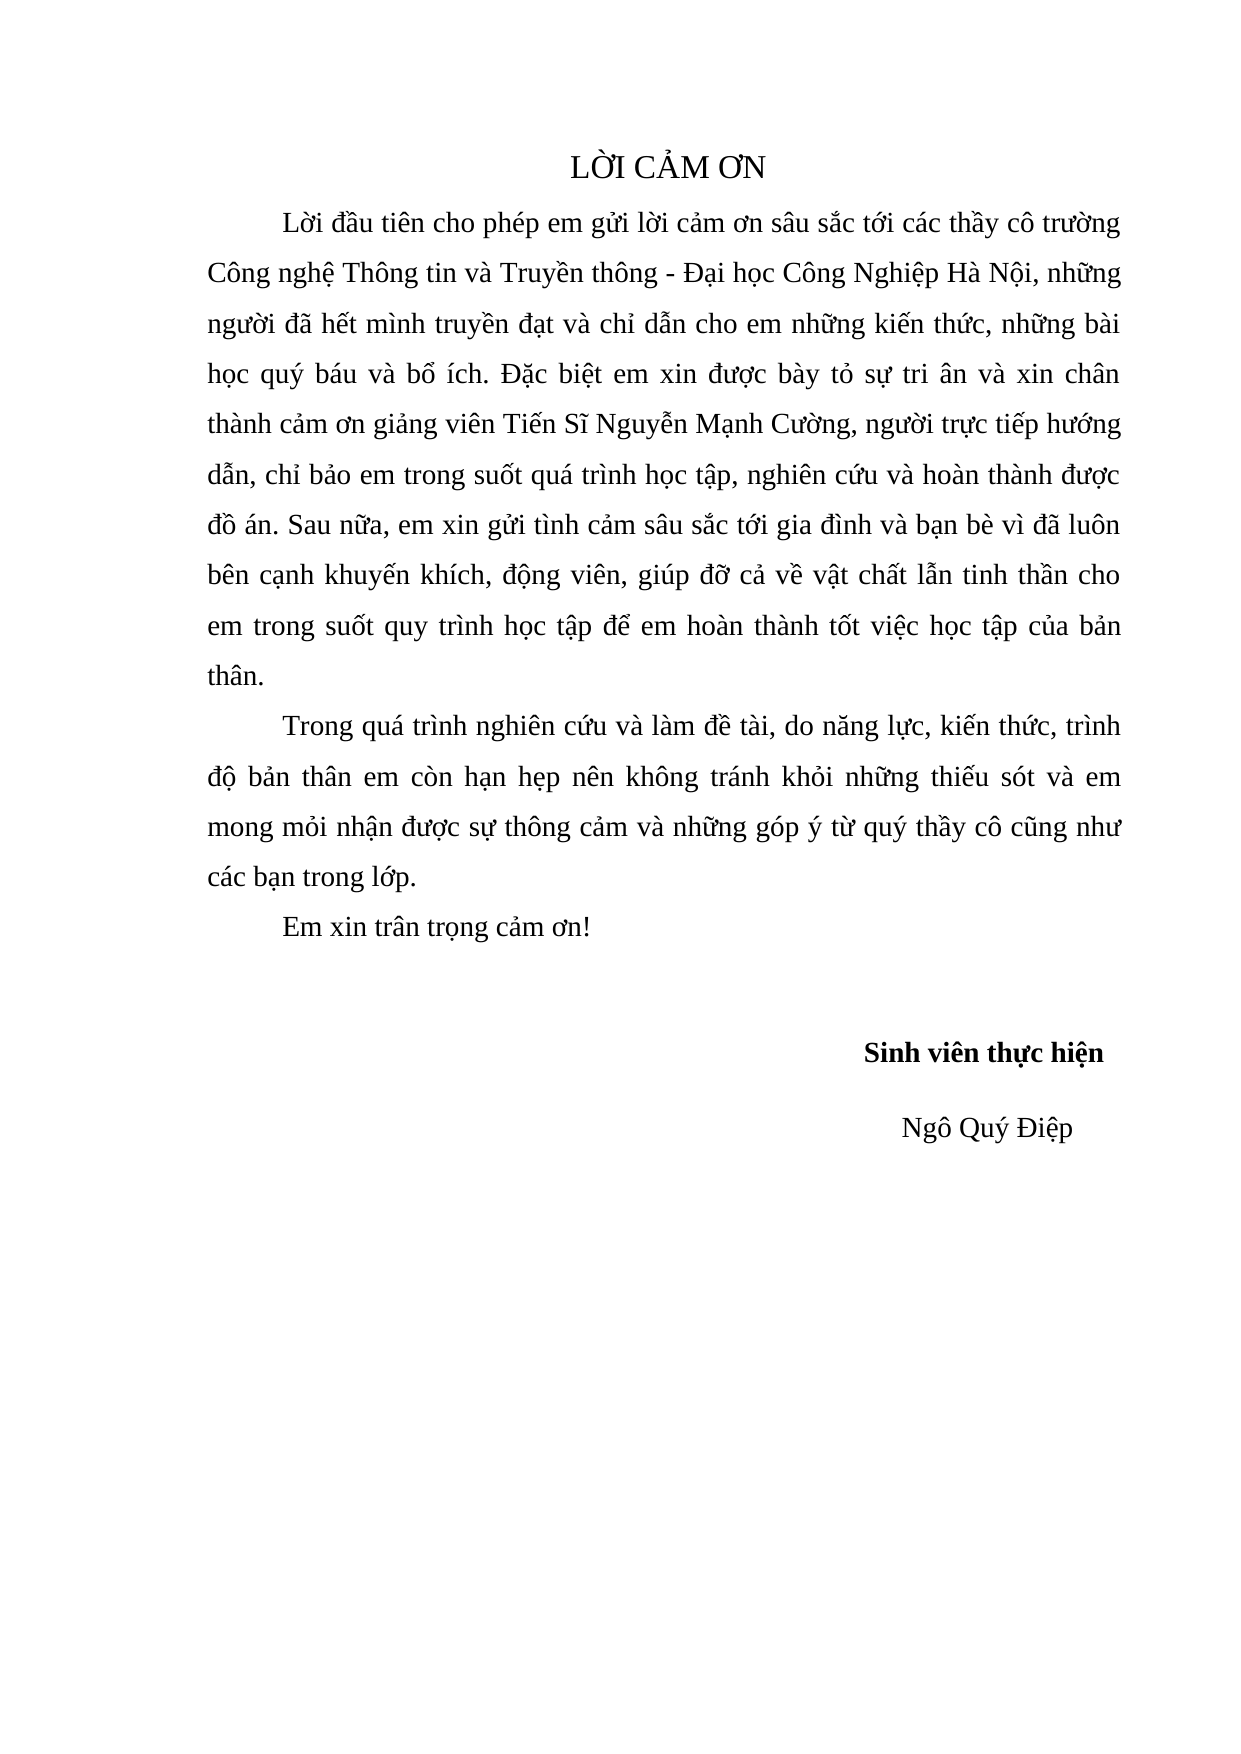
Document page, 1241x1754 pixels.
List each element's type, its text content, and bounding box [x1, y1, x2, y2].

subtitle LỜI CẢM ƠN [207, 148, 1122, 186]
text Trong quá trình nghiên cứu và làm đề tài, do năng lực, kiến thức, trình độ bản thân em còn hạn hẹp nên không tránh khỏi những thiếu sót và em mong mỏi nhận được sự thông cảm và những góp ý từ quý thầy cô cũng như các bạn trong lớp. [207, 708, 1122, 893]
table_header Sinh viên thực hiện [853, 1023, 1122, 1098]
text Lời đầu tiên cho phép em gửi lời cảm ơn sâu sắc tới các thầy cô trường Công nghệ Thông tin và Truyền thông - Đại học Công Nghiệp Hà Nội, những người đã hết mình truyền đạt và chỉ dẫn cho em những kiến thức, những bài học quý báu và bổ ích. Đặc biệt em xin được bày tỏ sự tri ân và xin chân thành cảm ơn giảng viên Tiến Sĩ Nguyễn Mạnh Cường, người trực tiếp hướng dẫn, chỉ bảo em trong suốt quá trình học tập, nghiên cứu và hoàn thành được đồ án. Sau nữa, em xin gửi tình cảm sâu sắc tới gia đình và bạn bè vì đã luôn bên cạnh khuyến khích, động viên, giúp đỡ cả về vật chất lẫn tinh thần cho em trong suốt quy trình học tập để em hoàn thành tốt việc học tập của bản thân. [207, 205, 1122, 692]
text Em xin trân trọng cảm ơn! [207, 909, 1122, 943]
table_cell Ngô Quý Điệp [853, 1098, 1122, 1223]
